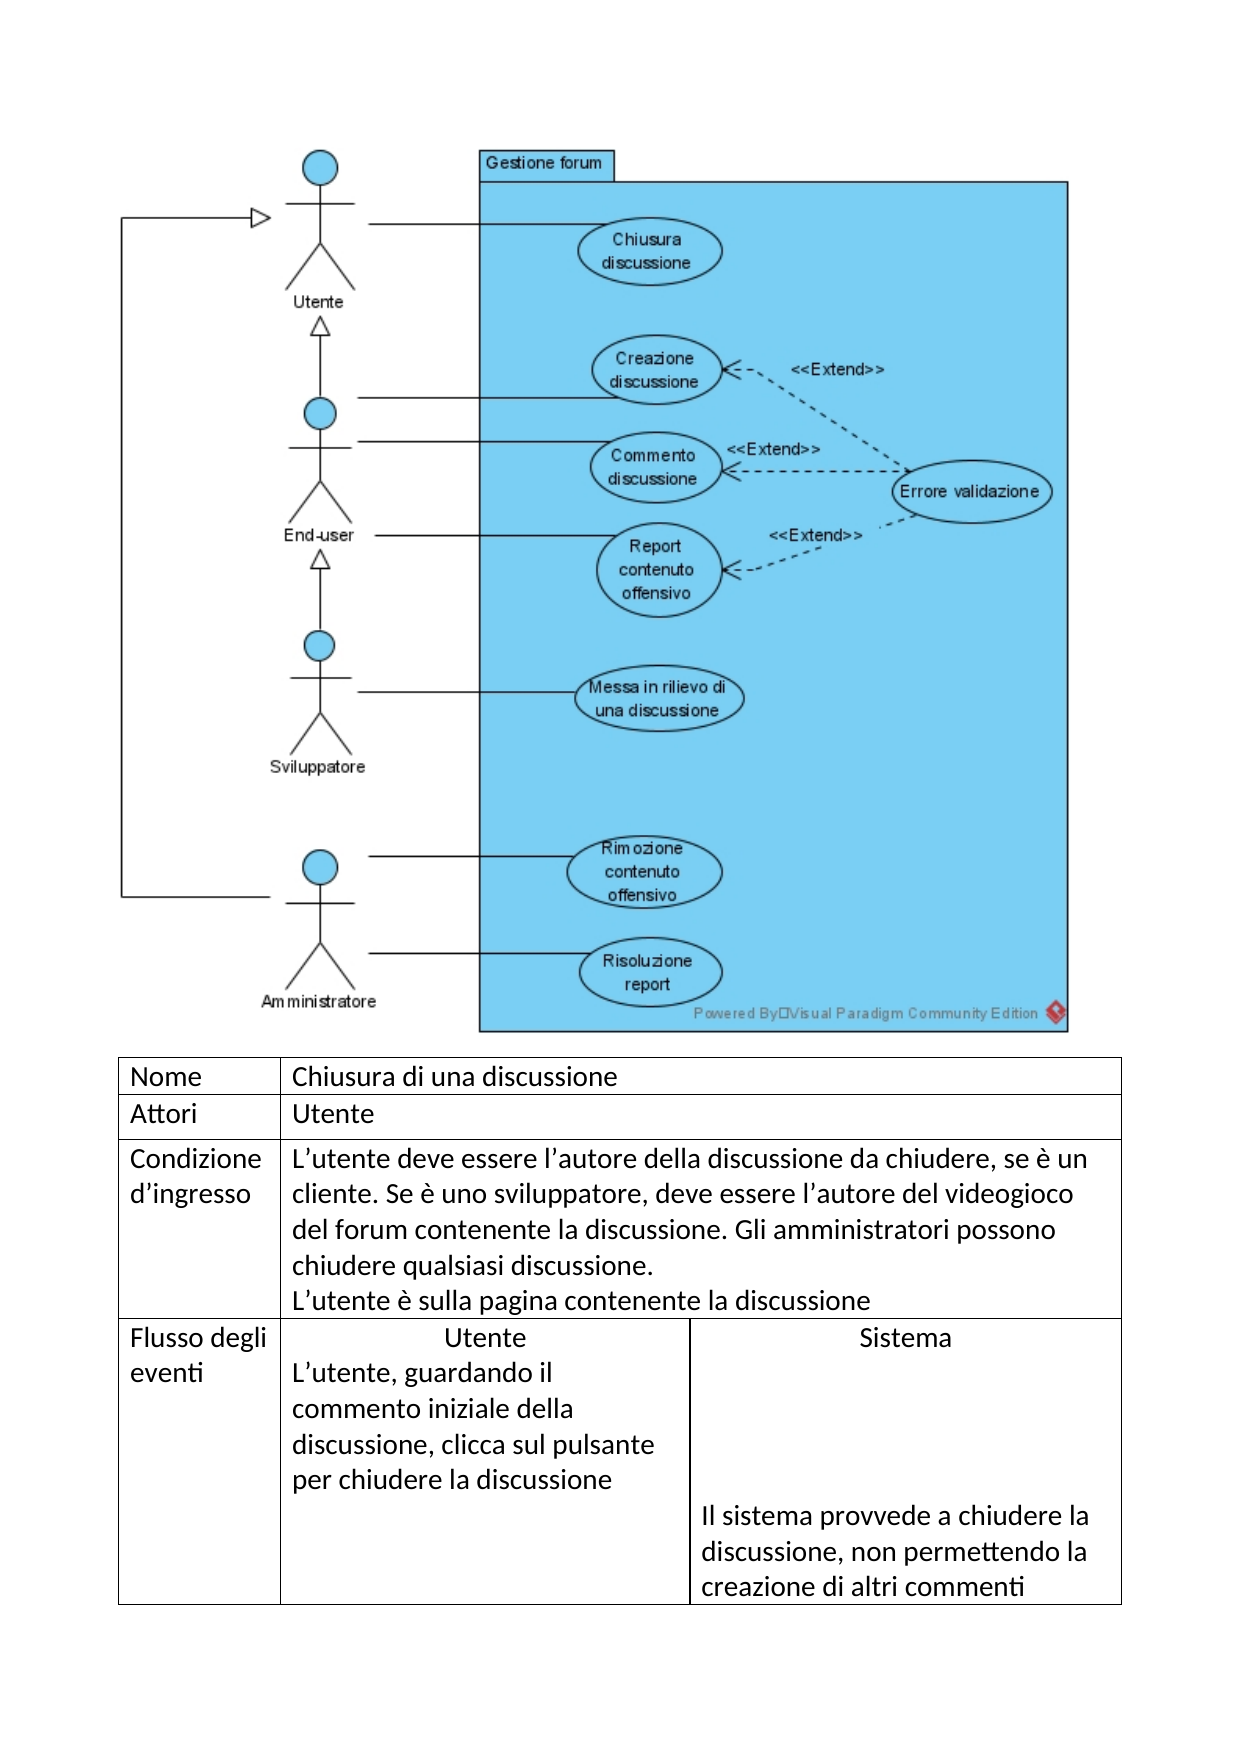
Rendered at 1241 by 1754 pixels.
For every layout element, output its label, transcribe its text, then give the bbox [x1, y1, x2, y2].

table_cell L’utente deve essere l’autore della discussione da chiudere, se è un cliente. Se è uno sviluppatore, deve essere l’autore del videogioco del forum contenente la discussione. Gli amministratori possono chiudere qualsiasi discussione. L’utente è sulla pagina contenente la discussione [281, 1140, 1121, 1318]
table_cell Flusso degli eventi [119, 1319, 280, 1604]
table_cell Utente L’utente, guardando il commento iniziale della discussione, clicca sul pulsante per chiudere la discussione [281, 1319, 689, 1604]
table_header Nome [119, 1058, 280, 1094]
table_cell Attori [119, 1095, 280, 1139]
table_cell Utente [281, 1095, 1121, 1139]
table_cell Sistema Il sistema provvede a chiudere la discussione, non permettendo la creazione di altri commenti [691, 1319, 1121, 1604]
table_header Chiusura di una discussione [281, 1058, 1121, 1094]
picture [118, 147, 1075, 1039]
table_cell Condizione d’ingresso [119, 1140, 280, 1318]
